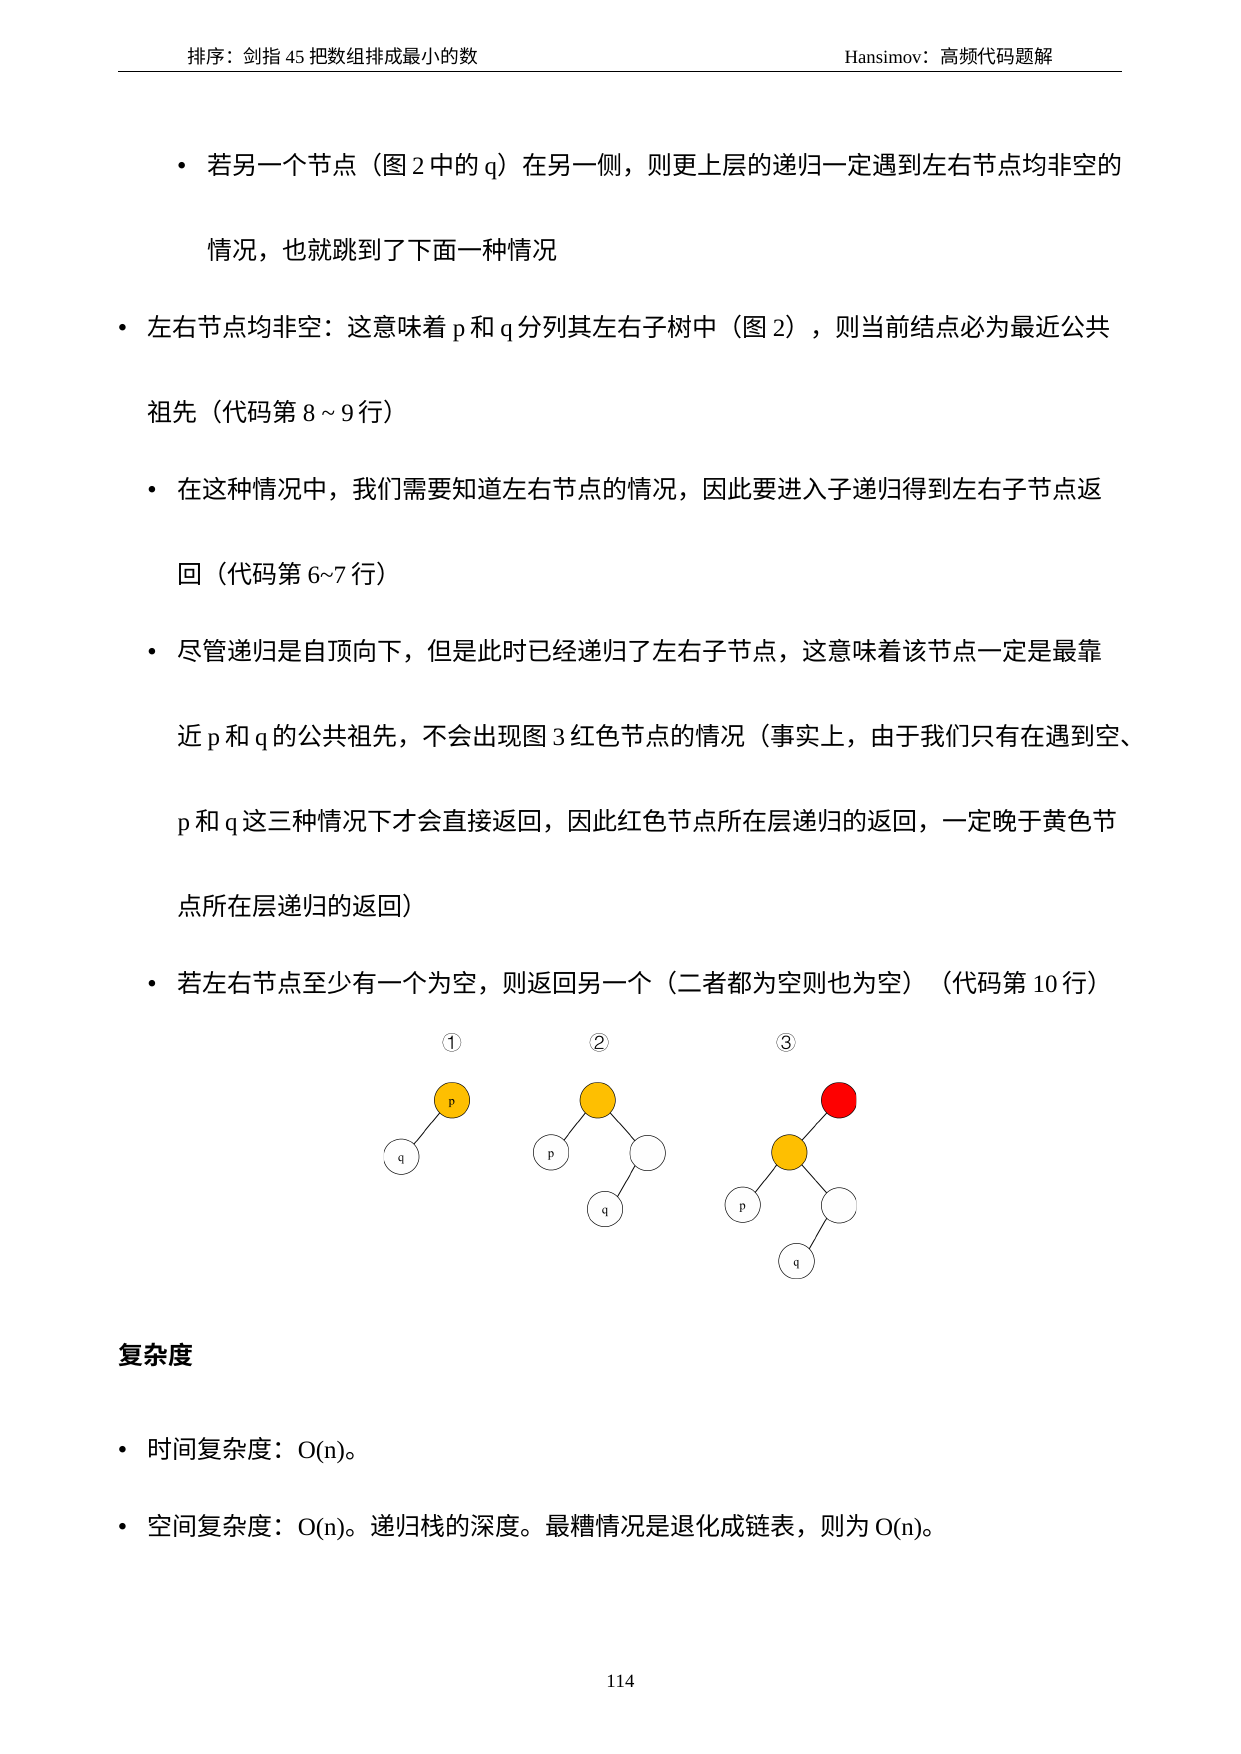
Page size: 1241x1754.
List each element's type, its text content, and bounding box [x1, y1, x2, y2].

text 若左右节点至少有一个为空，则返回另一个（二者都为空则也为空）（代码第10行） [148, 947, 1122, 1015]
text 空间复杂度：O(n)。递归栈的深度。最糟情况是退化成链表，则为O(n)。 [118, 1491, 1122, 1559]
text 时间复杂度：O(n)。 [118, 1414, 1122, 1482]
text 尽管递归是自顶向下，但是此时已经递归了左右子节点，这意味着该节点一定是最靠近p和q的公共祖先，不会出现图3红色节点的情况（事实上，由于我们只有在遇到空、p和q这三种情况下才会直接返回，因此红色节点所在层递归的返回，一定晚于黄色节点所在层递归的返回） [148, 616, 1122, 938]
text 左右节点均非空：这意味着p和q分列其左右子树中（图2），则当前结点必为最近公共祖先（代码第8 ~ 9行） [118, 292, 1122, 444]
text 在这种情况中，我们需要知道左右节点的情况，因此要进入子递归得到左右子节点返回（代码第6~7行） [148, 454, 1122, 606]
subtitle 复杂度 [118, 1320, 1097, 1388]
picture [383, 1024, 857, 1279]
text 若另一个节点（图2中的q）在另一侧，则更上层的递归一定遇到左右节点均非空的情况，也就跳到了下面一种情况 [177, 130, 1122, 283]
